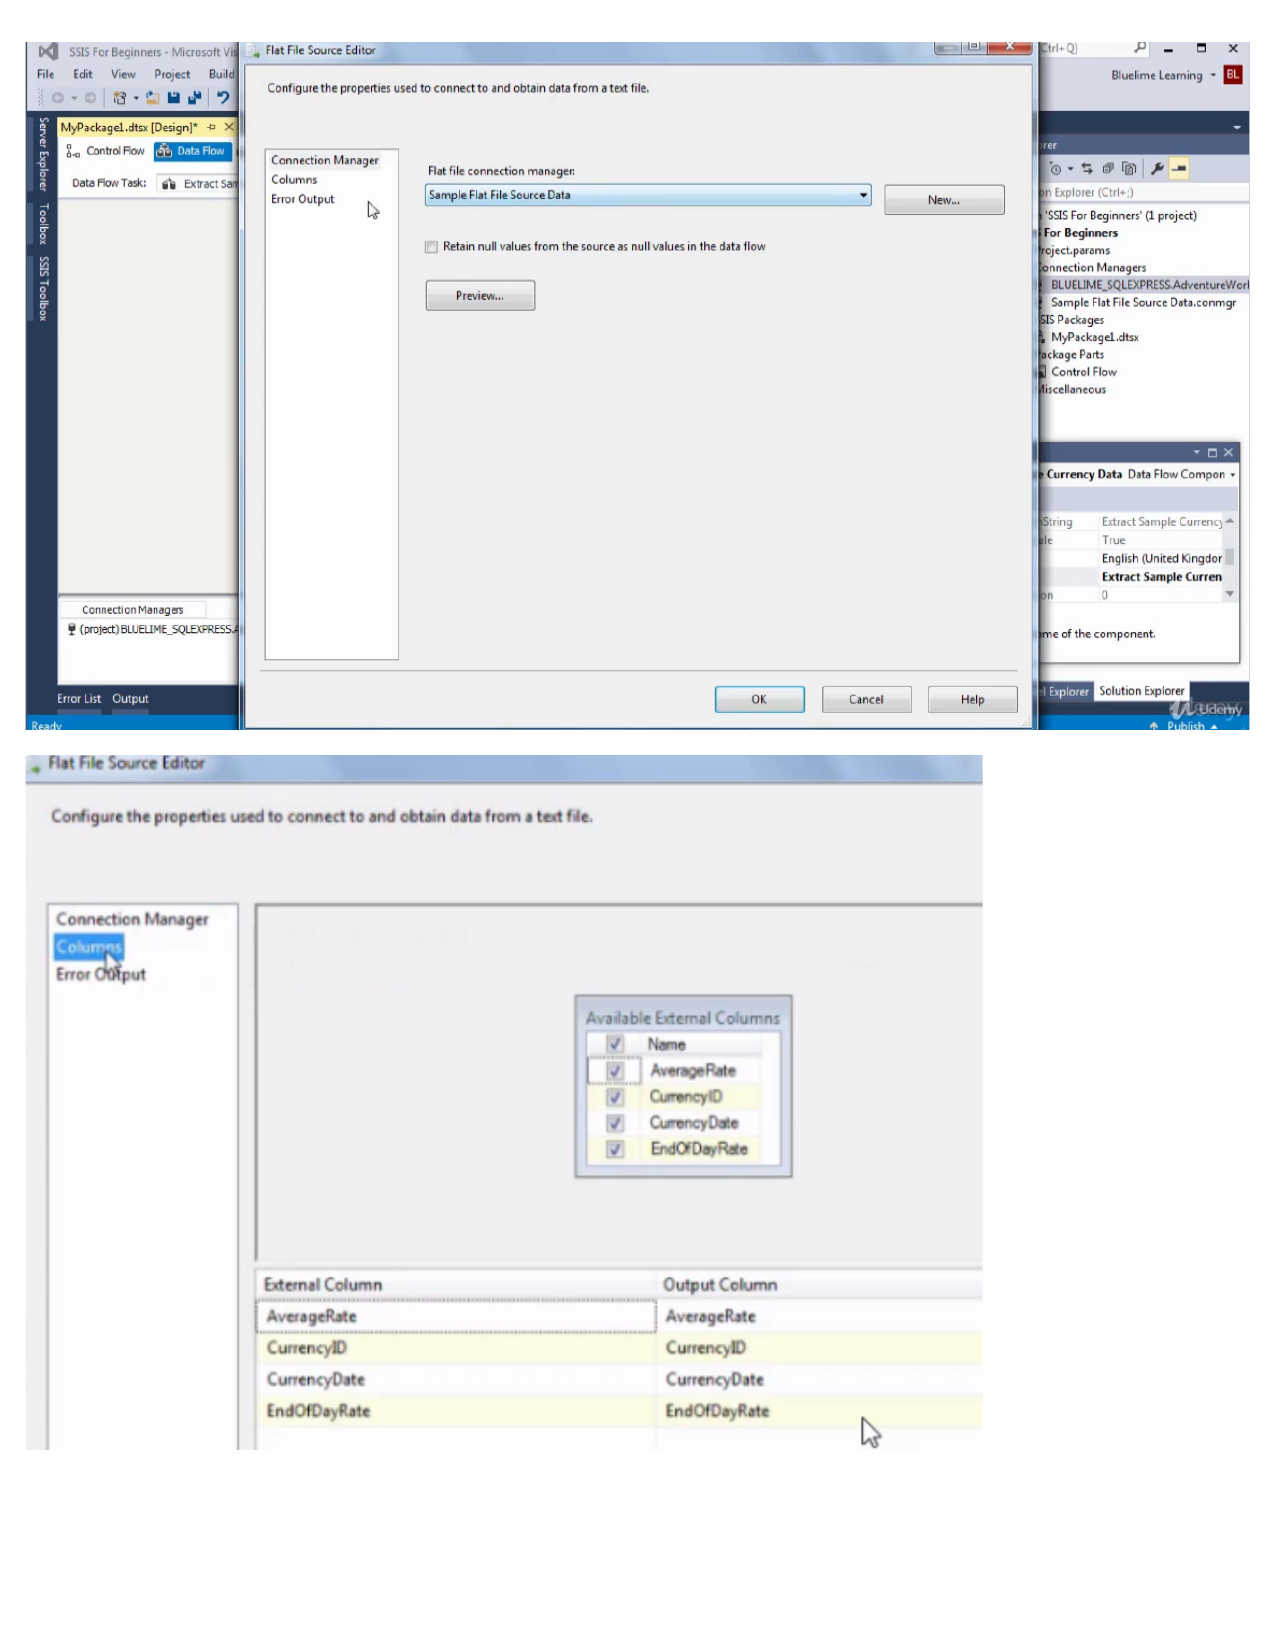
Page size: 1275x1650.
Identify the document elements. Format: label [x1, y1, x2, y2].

picture [25, 42, 1250, 730]
picture [25, 755, 983, 1450]
